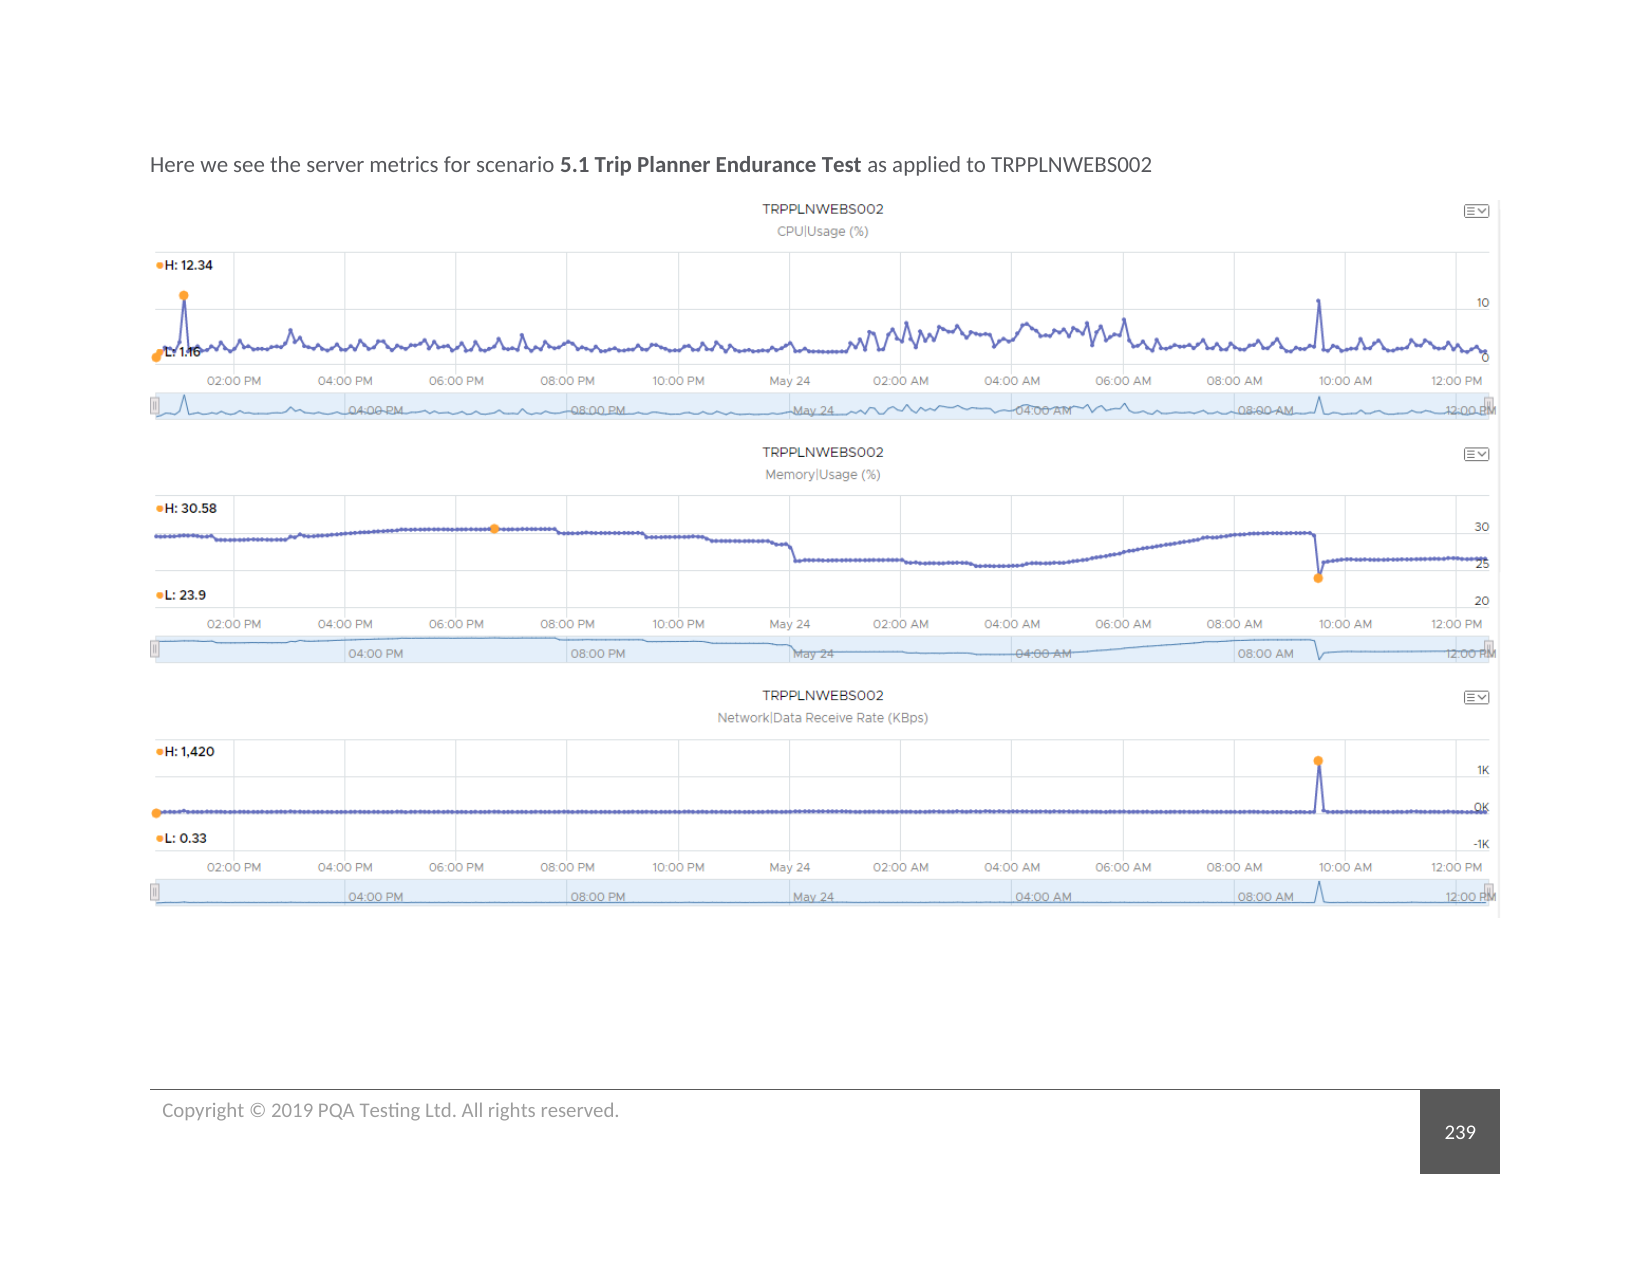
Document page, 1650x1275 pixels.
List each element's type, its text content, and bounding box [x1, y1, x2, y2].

picture [150, 200, 1500, 918]
text Here we see the server metrics for scenario 5.1 Trip Planner Endurance Test as applied to TRPPLNWEBS002 [150, 150, 1500, 178]
